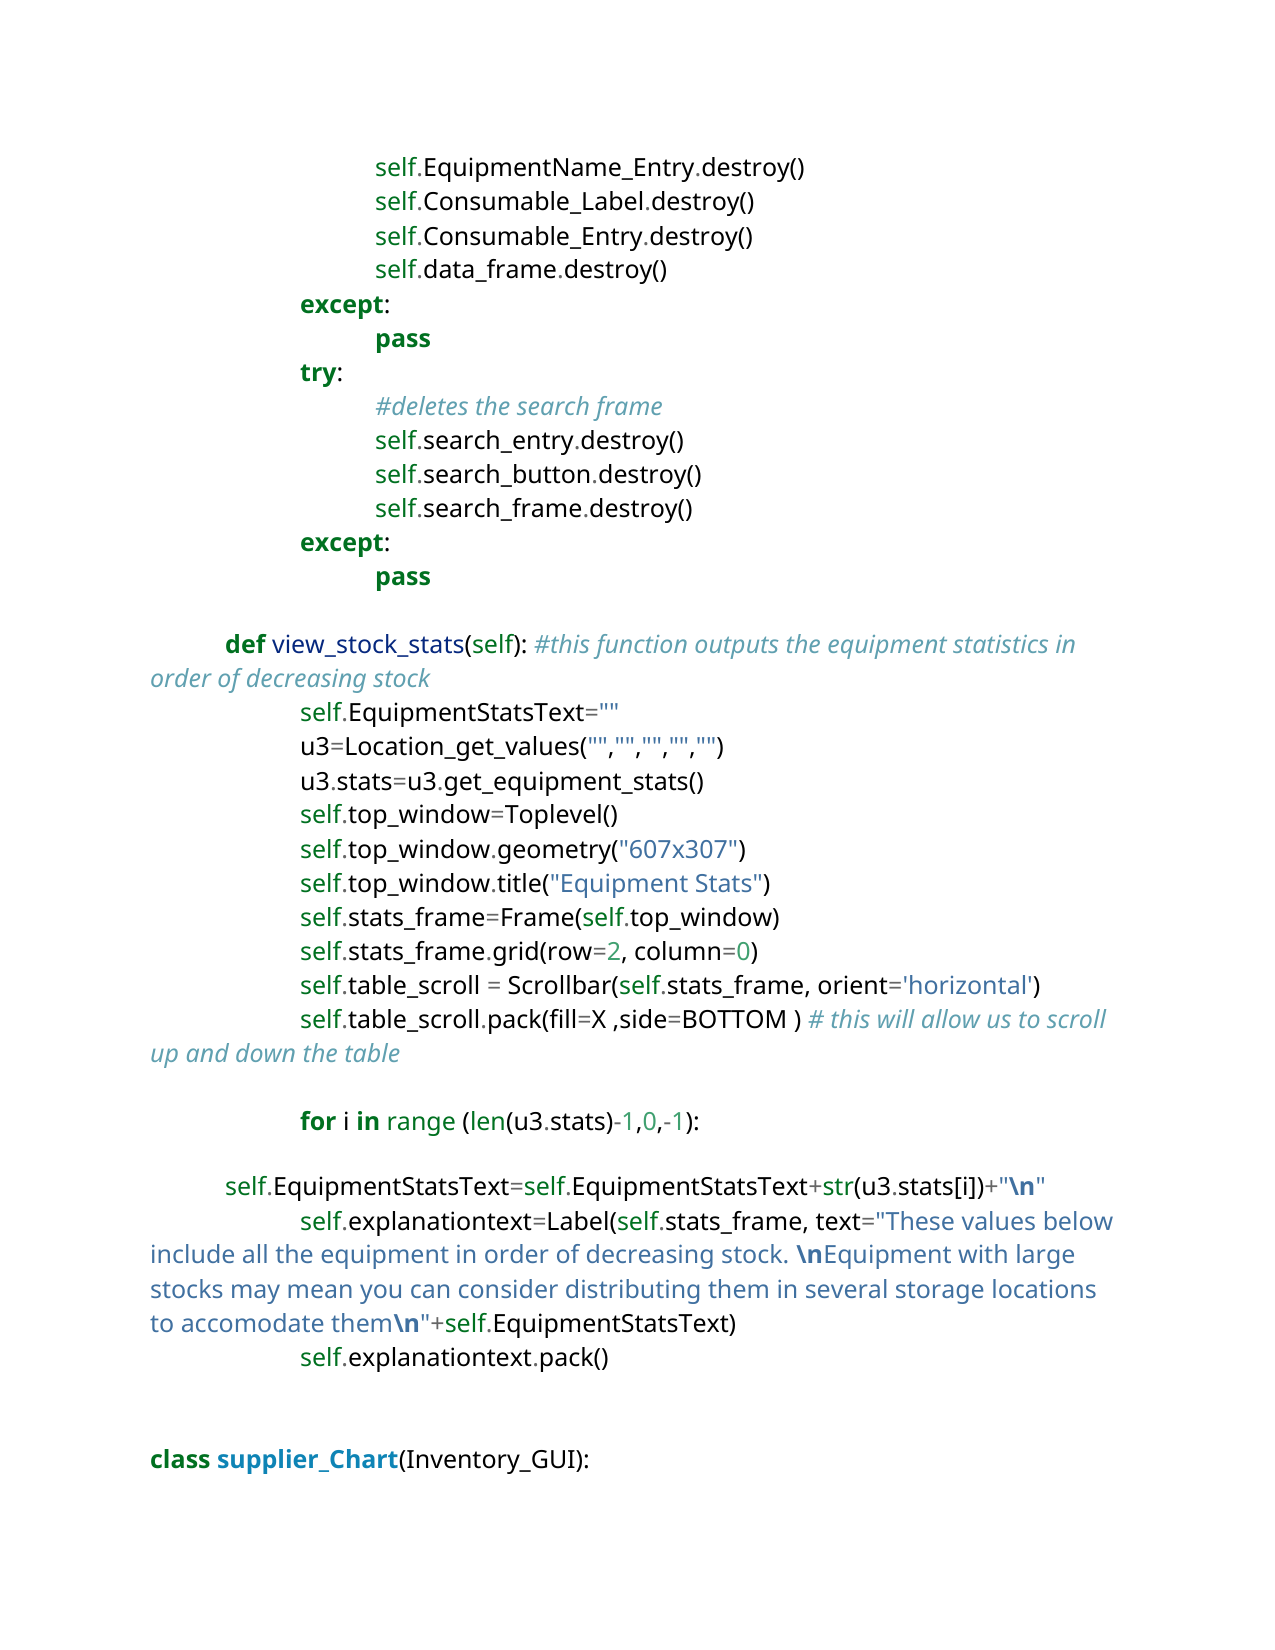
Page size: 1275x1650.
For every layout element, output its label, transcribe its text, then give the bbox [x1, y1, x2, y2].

text self.search_button.destroy() [150, 457, 1125, 491]
text self.top_window.geometry("607x307") [150, 831, 1125, 865]
text self.Consumable_Entry.destroy() [150, 218, 1125, 252]
text except: [150, 525, 1125, 559]
text self.search_entry.destroy() [150, 422, 1125, 457]
text self.top_window=Toplevel() [150, 797, 1125, 831]
text self.table_scroll.pack(fill=X ,side=BOTTOM ) # this will allow us to scroll up and down the table [150, 1002, 1125, 1070]
text except: [150, 286, 1125, 320]
text self.table_scroll = Scrollbar(self.stats_frame, orient='horizontal') [150, 967, 1125, 1002]
text self.search_frame.destroy() [150, 491, 1125, 525]
text self.EquipmentStatsText="" [150, 695, 1125, 729]
text self.stats_frame.grid(row=2, column=0) [150, 933, 1125, 967]
text pass [150, 320, 1125, 354]
text u3.stats=u3.get_equipment_stats() [150, 763, 1125, 797]
text class supplier_Chart(Inventory_GUI): [150, 1442, 1125, 1476]
text u3=Location_get_values("","","","","") [150, 729, 1125, 763]
text self.Consumable_Label.destroy() [150, 184, 1125, 218]
text pass [150, 559, 1125, 593]
text #deletes the search frame [150, 388, 1125, 422]
text self.data_frame.destroy() [150, 252, 1125, 286]
text self.top_window.title("Equipment Stats") [150, 865, 1125, 899]
text self.EquipmentName_Entry.destroy() [150, 150, 1125, 184]
text self.EquipmentStatsText=self.EquipmentStatsText+str(u3.stats[i])+"\n" [150, 1138, 1125, 1203]
text for i in range (len(u3.stats)-1,0,-1): [150, 1104, 1125, 1138]
text try: [150, 354, 1125, 388]
text self.explanationtext=Label(self.stats_frame, text="These values below include all the equipment in order of decreasing stock. \nEquipment with large stocks may mean you can consider distributing them in several storage locations to accomodate them\n"+self.EquipmentStatsText) [150, 1203, 1125, 1339]
text self.stats_frame=Frame(self.top_window) [150, 899, 1125, 933]
text def view_stock_stats(self): #this function outputs the equipment statistics in order of decreasing stock [150, 627, 1125, 695]
text self.explanationtext.pack() [150, 1339, 1125, 1373]
